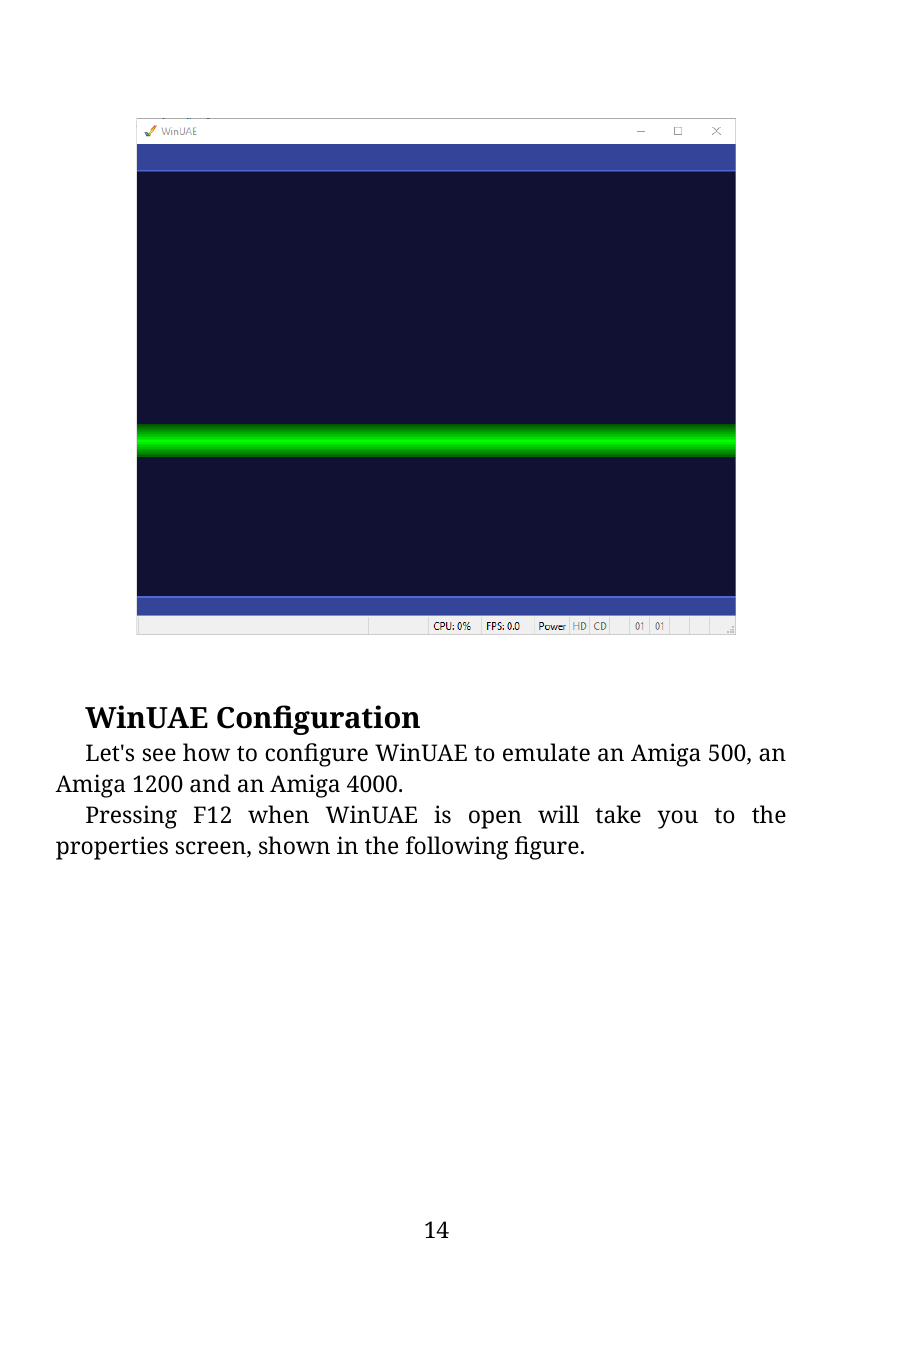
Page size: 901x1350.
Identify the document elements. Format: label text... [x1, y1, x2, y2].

text Pressing F12 when WinUAE is open will take you to the properties screen, shown in the following figure. [56, 799, 787, 862]
text Let's see how to configure WinUAE to emulate an Amiga 500, an Amiga 1200 and an Amiga 4000. [56, 737, 787, 799]
picture [136, 118, 736, 635]
subtitle WinUAE Configuration [56, 697, 787, 737]
